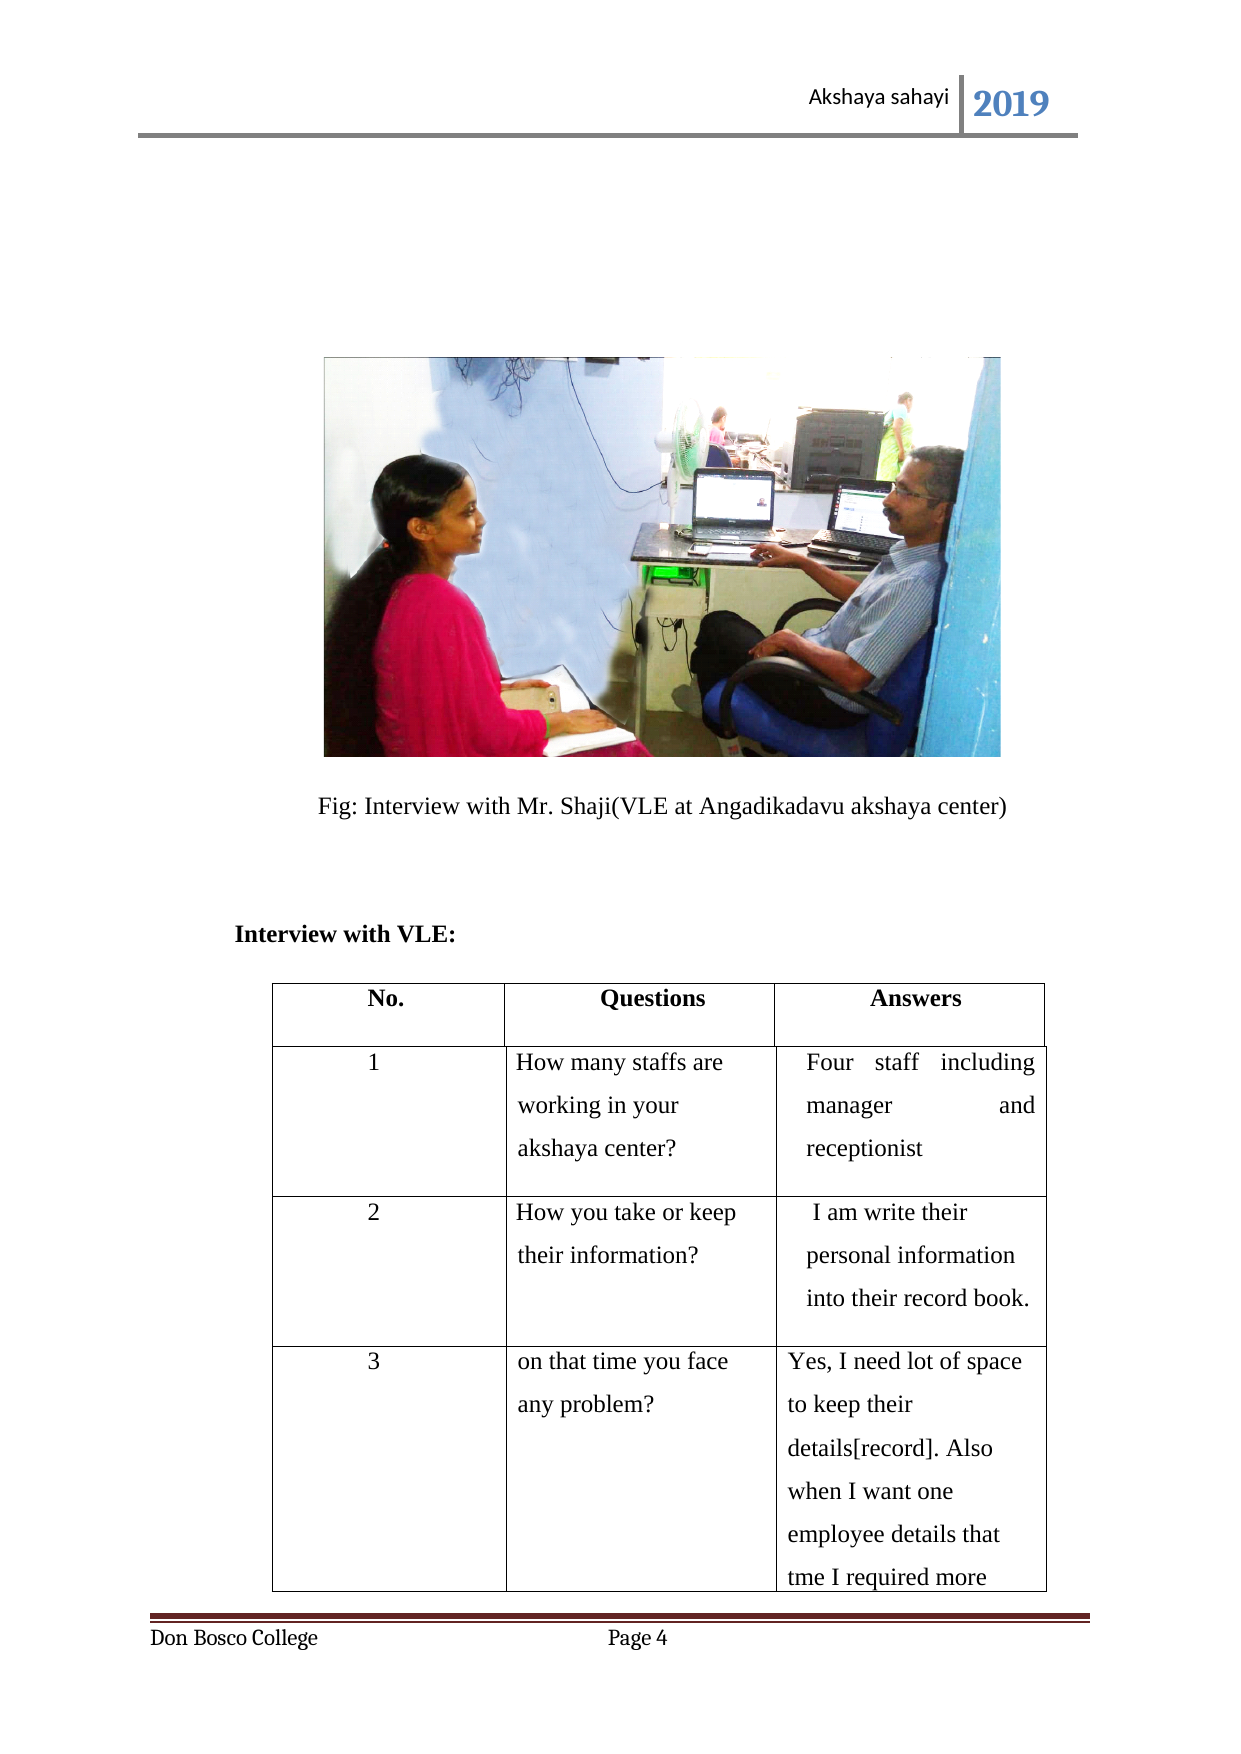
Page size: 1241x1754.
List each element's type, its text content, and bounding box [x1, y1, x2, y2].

table_header Questions [505, 984, 774, 1046]
table_cell 1 [273, 1047, 506, 1196]
table_cell How many staffs are working in your akshaya center? [507, 1047, 776, 1196]
table_cell 3 [273, 1347, 506, 1591]
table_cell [507, 1347, 776, 1591]
table_header Answers [775, 984, 1044, 1046]
table_header No. [273, 984, 504, 1046]
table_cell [777, 1347, 1046, 1591]
text Interview with VLE: [234, 919, 1090, 948]
table_cell I am write their personal information into their record book. [777, 1197, 1046, 1346]
text Fig: Interview with Mr. Shaji(VLE at Angadikadavu akshaya center) [234, 791, 1090, 820]
table_cell How you take or keep their information? [507, 1197, 776, 1346]
table_cell 2 [273, 1197, 506, 1346]
picture [323, 357, 1001, 757]
table_cell Four staff including manager and receptionist [777, 1047, 1046, 1196]
